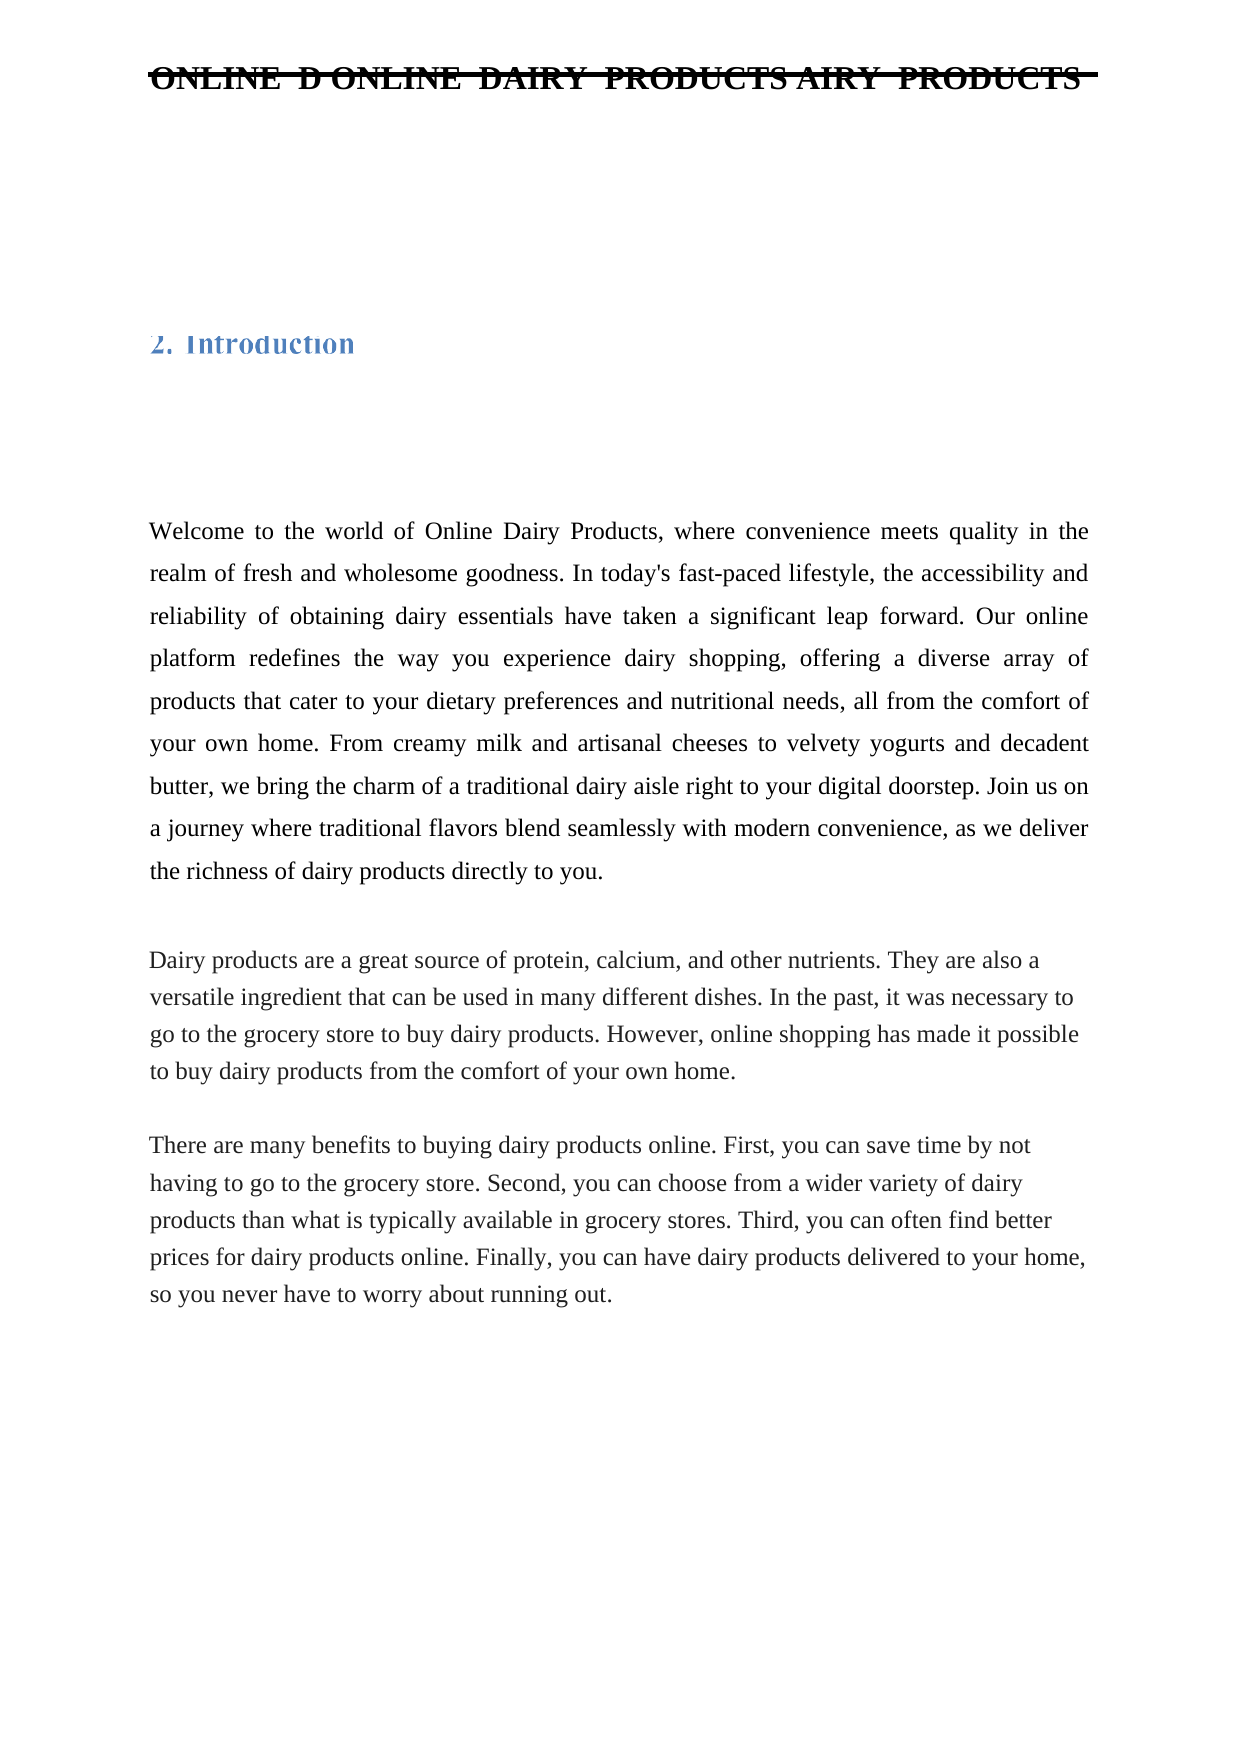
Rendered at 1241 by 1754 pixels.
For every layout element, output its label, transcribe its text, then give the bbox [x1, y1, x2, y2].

picture [150, 336, 172, 354]
text There are many benefits to buying dairy products online. First, you can save time by not having to go to the grocery store. Second, you can choose from a wider variety of dairy products than what is typically available in grocery stores. Third, you can often find better prices for dairy products online. Finally, you can have dairy products delivered to your home, so you never have to worry about running out. [148, 1131, 1090, 1308]
text Dairy products are a great source of protein, calcium, and other nutrients. They are also a versatile ingredient that can be used in many different dishes. In the past, it was necessary to go to the grocery store to buy dairy products. However, online shopping has made it possible to buy dairy products from the comfort of your own home. [148, 945, 1090, 1085]
picture [185, 336, 354, 354]
text Welcome to the world of Online Dairy Products, where convenience meets quality in the realm of fresh and wholesome goodness. In today's fast-paced lifestyle, the accessibility and reliability of obtaining dairy essentials have taken a significant leap forward. Our online platform redefines the way you experience dairy shopping, offering a diverse array of products that cater to your dietary preferences and nutritional needs, all from the comfort of your own home. From creamy milk and artisanal cheeses to velvety yogurts and decadent butter, we bring the charm of a traditional dairy aisle right to your digital doorstep. Join us on a journey where traditional flavors blend seamlessly with modern convenience, as we deliver the richness of dairy products directly to you. [148, 516, 1090, 885]
